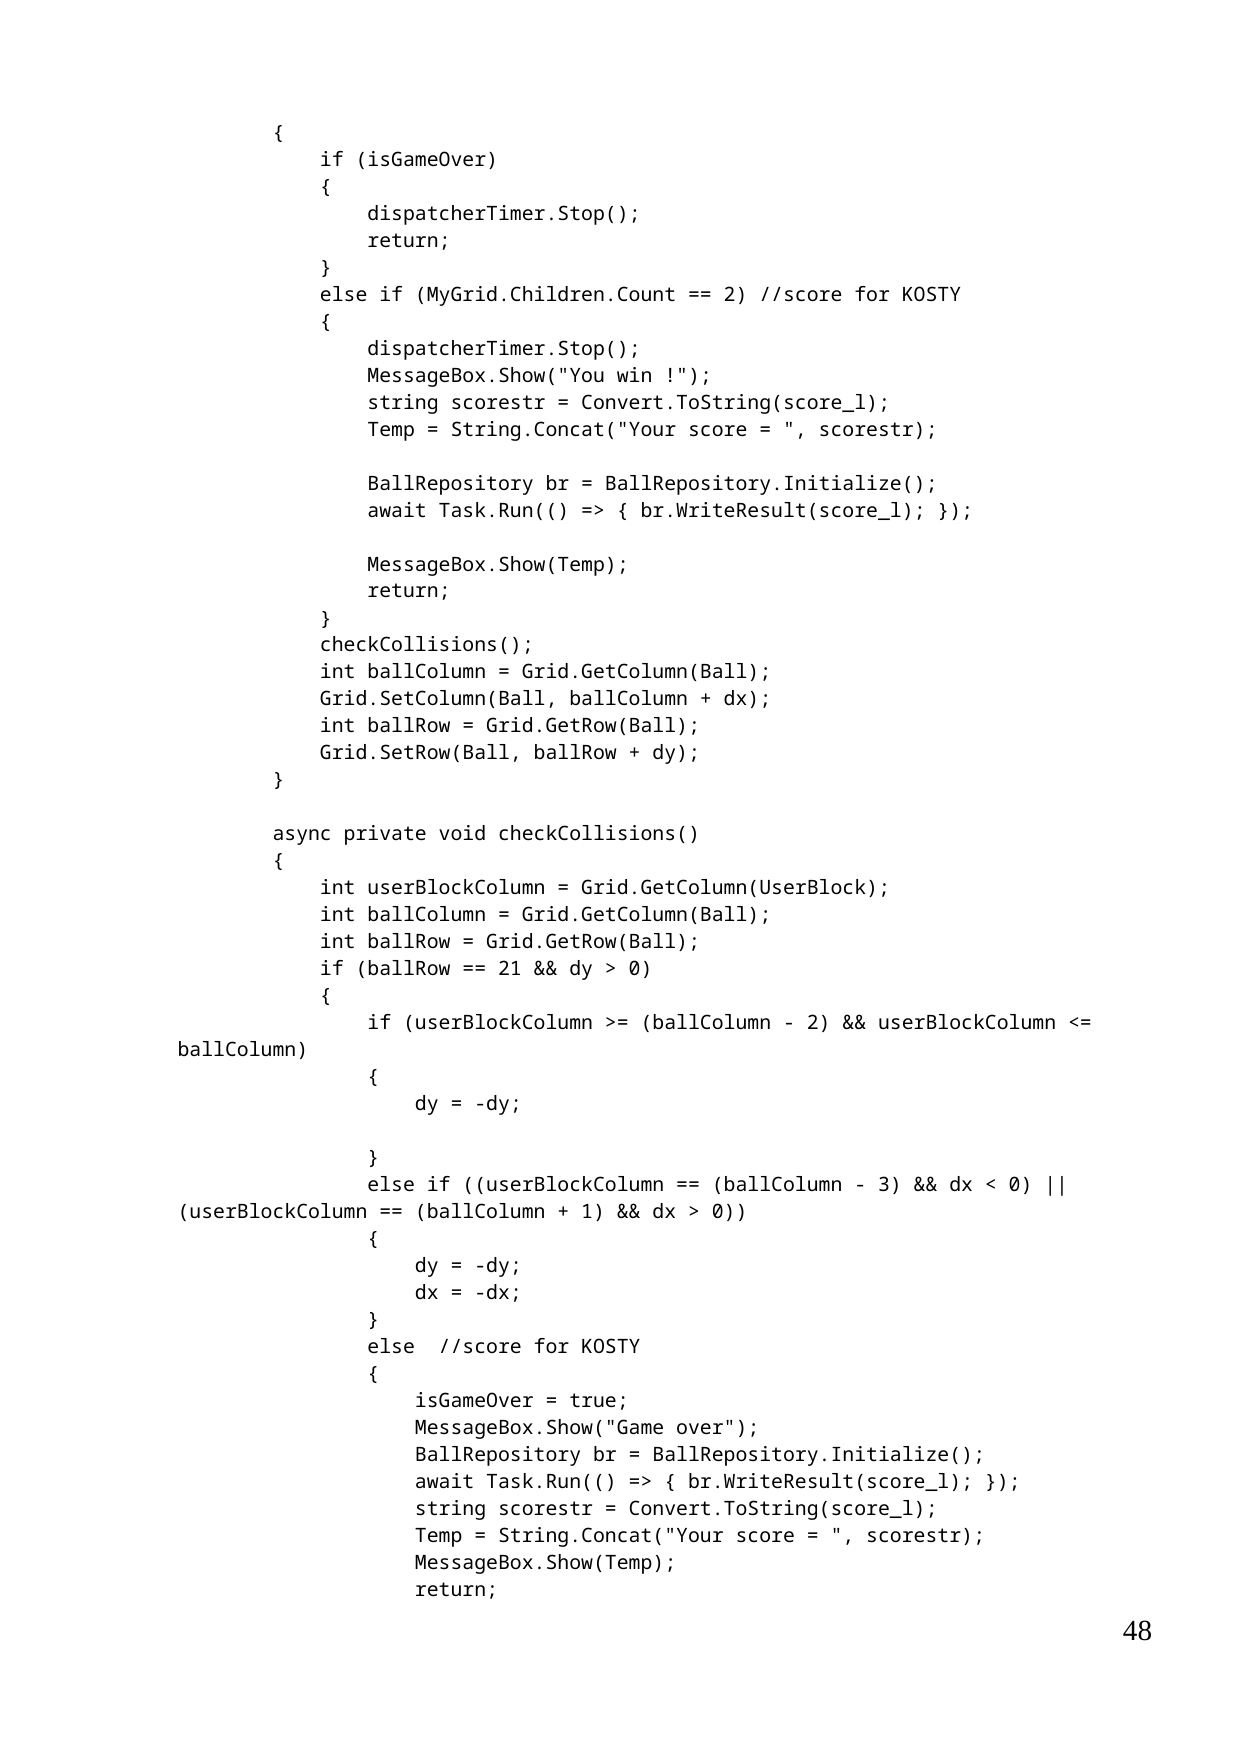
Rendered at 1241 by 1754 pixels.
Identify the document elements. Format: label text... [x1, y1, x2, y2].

text { [177, 1359, 1152, 1386]
text } [177, 1305, 1152, 1332]
text string scorestr = Convert.ToString(score_l); [177, 1494, 1152, 1521]
text return; [177, 226, 1152, 253]
text return; [177, 577, 1152, 604]
text await Task.Run(() => { br.WriteResult(score_l); }); [177, 1467, 1152, 1494]
text MessageBox.Show("You win !"); [177, 361, 1152, 388]
text else if ((userBlockColumn == (ballColumn - 3) && dx < 0) || (userBlockColumn == (ballColumn + 1) && dx > 0)) [177, 1170, 1152, 1224]
text Temp = String.Concat("Your score = ", scorestr); [177, 1521, 1152, 1548]
text if (isGameOver) [177, 145, 1152, 172]
text MessageBox.Show(Temp); [177, 1548, 1152, 1575]
text } [177, 766, 1152, 793]
text { [177, 1224, 1152, 1251]
text isGameOver = true; [177, 1386, 1152, 1413]
text Grid.SetRow(Ball, ballRow + dy); [177, 739, 1152, 766]
text int ballRow = Grid.GetRow(Ball); [177, 927, 1152, 954]
text } [177, 1143, 1152, 1170]
text { [177, 981, 1152, 1008]
text dy = -dy; [177, 1089, 1152, 1116]
text } [177, 253, 1152, 280]
text checkCollisions(); [177, 631, 1152, 658]
text { [177, 118, 1152, 145]
text string scorestr = Convert.ToString(score_l); [177, 388, 1152, 415]
text } [177, 604, 1152, 631]
text Temp = String.Concat("Your score = ", scorestr); [177, 415, 1152, 442]
text int ballRow = Grid.GetRow(Ball); [177, 712, 1152, 739]
text { [177, 172, 1152, 199]
text int ballColumn = Grid.GetColumn(Ball); [177, 901, 1152, 927]
text MessageBox.Show(Temp); [177, 550, 1152, 577]
text else //score for KOSTY [177, 1332, 1152, 1359]
text Grid.SetColumn(Ball, ballColumn + dx); [177, 685, 1152, 712]
text BallRepository br = BallRepository.Initialize(); [177, 469, 1152, 496]
text if (userBlockColumn >= (ballColumn - 2) && userBlockColumn <= ballColumn) [177, 1008, 1152, 1062]
text dispatcherTimer.Stop(); [177, 334, 1152, 361]
text return; [177, 1575, 1152, 1602]
text int userBlockColumn = Grid.GetColumn(UserBlock); [177, 873, 1152, 901]
text dispatcherTimer.Stop(); [177, 199, 1152, 226]
text MessageBox.Show("Game over"); [177, 1413, 1152, 1440]
text dy = -dy; [177, 1251, 1152, 1278]
text BallRepository br = BallRepository.Initialize(); [177, 1440, 1152, 1467]
text { [177, 847, 1152, 873]
text { [177, 307, 1152, 334]
text await Task.Run(() => { br.WriteResult(score_l); }); [177, 496, 1152, 523]
text dx = -dx; [177, 1278, 1152, 1305]
text async private void checkCollisions() [177, 819, 1152, 847]
text int ballColumn = Grid.GetColumn(Ball); [177, 658, 1152, 685]
text else if (MyGrid.Children.Count == 2) //score for KOSTY [177, 280, 1152, 307]
text if (ballRow == 21 && dy > 0) [177, 954, 1152, 981]
text { [177, 1062, 1152, 1089]
